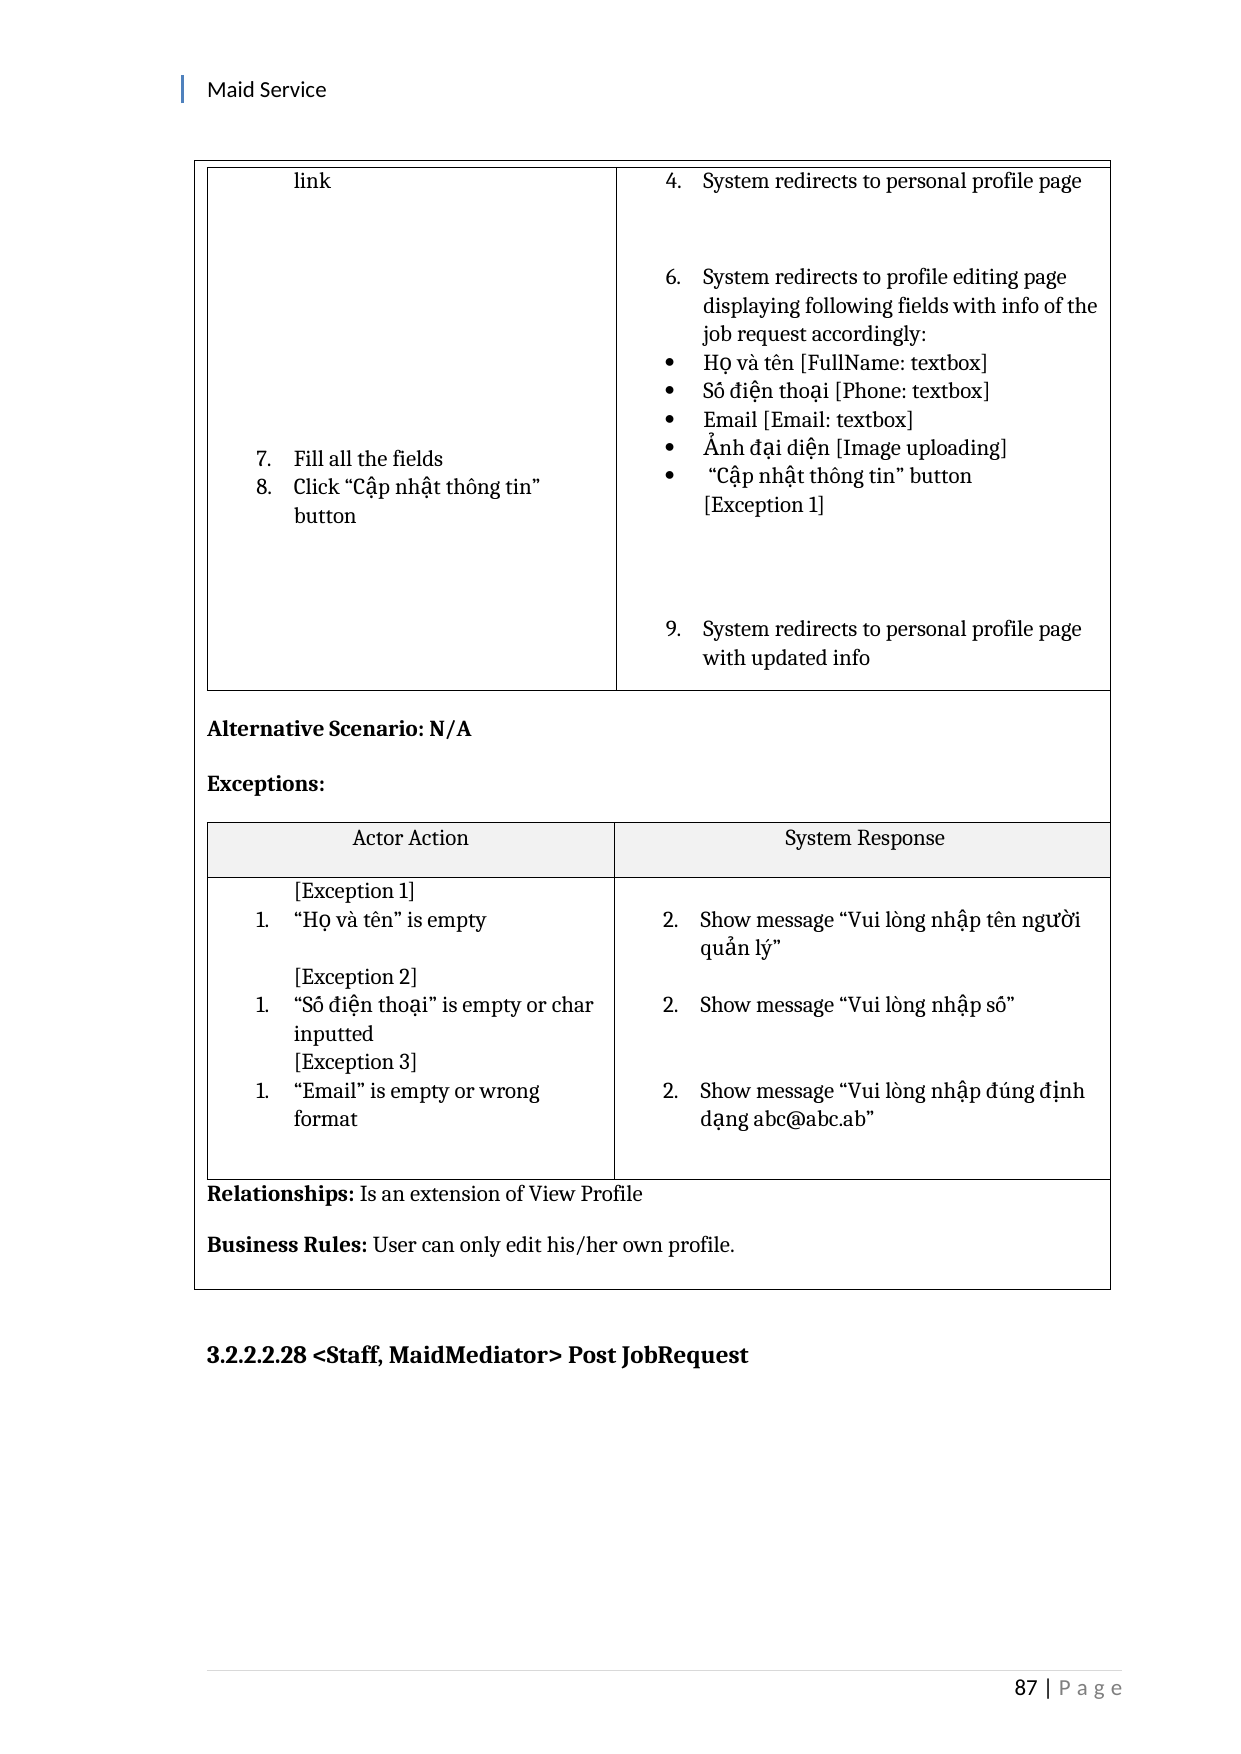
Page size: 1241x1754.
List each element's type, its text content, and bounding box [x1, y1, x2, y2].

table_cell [195, 161, 1110, 1288]
subtitle <Staff, MaidMediator> Post JobRequest [207, 1341, 1122, 1369]
